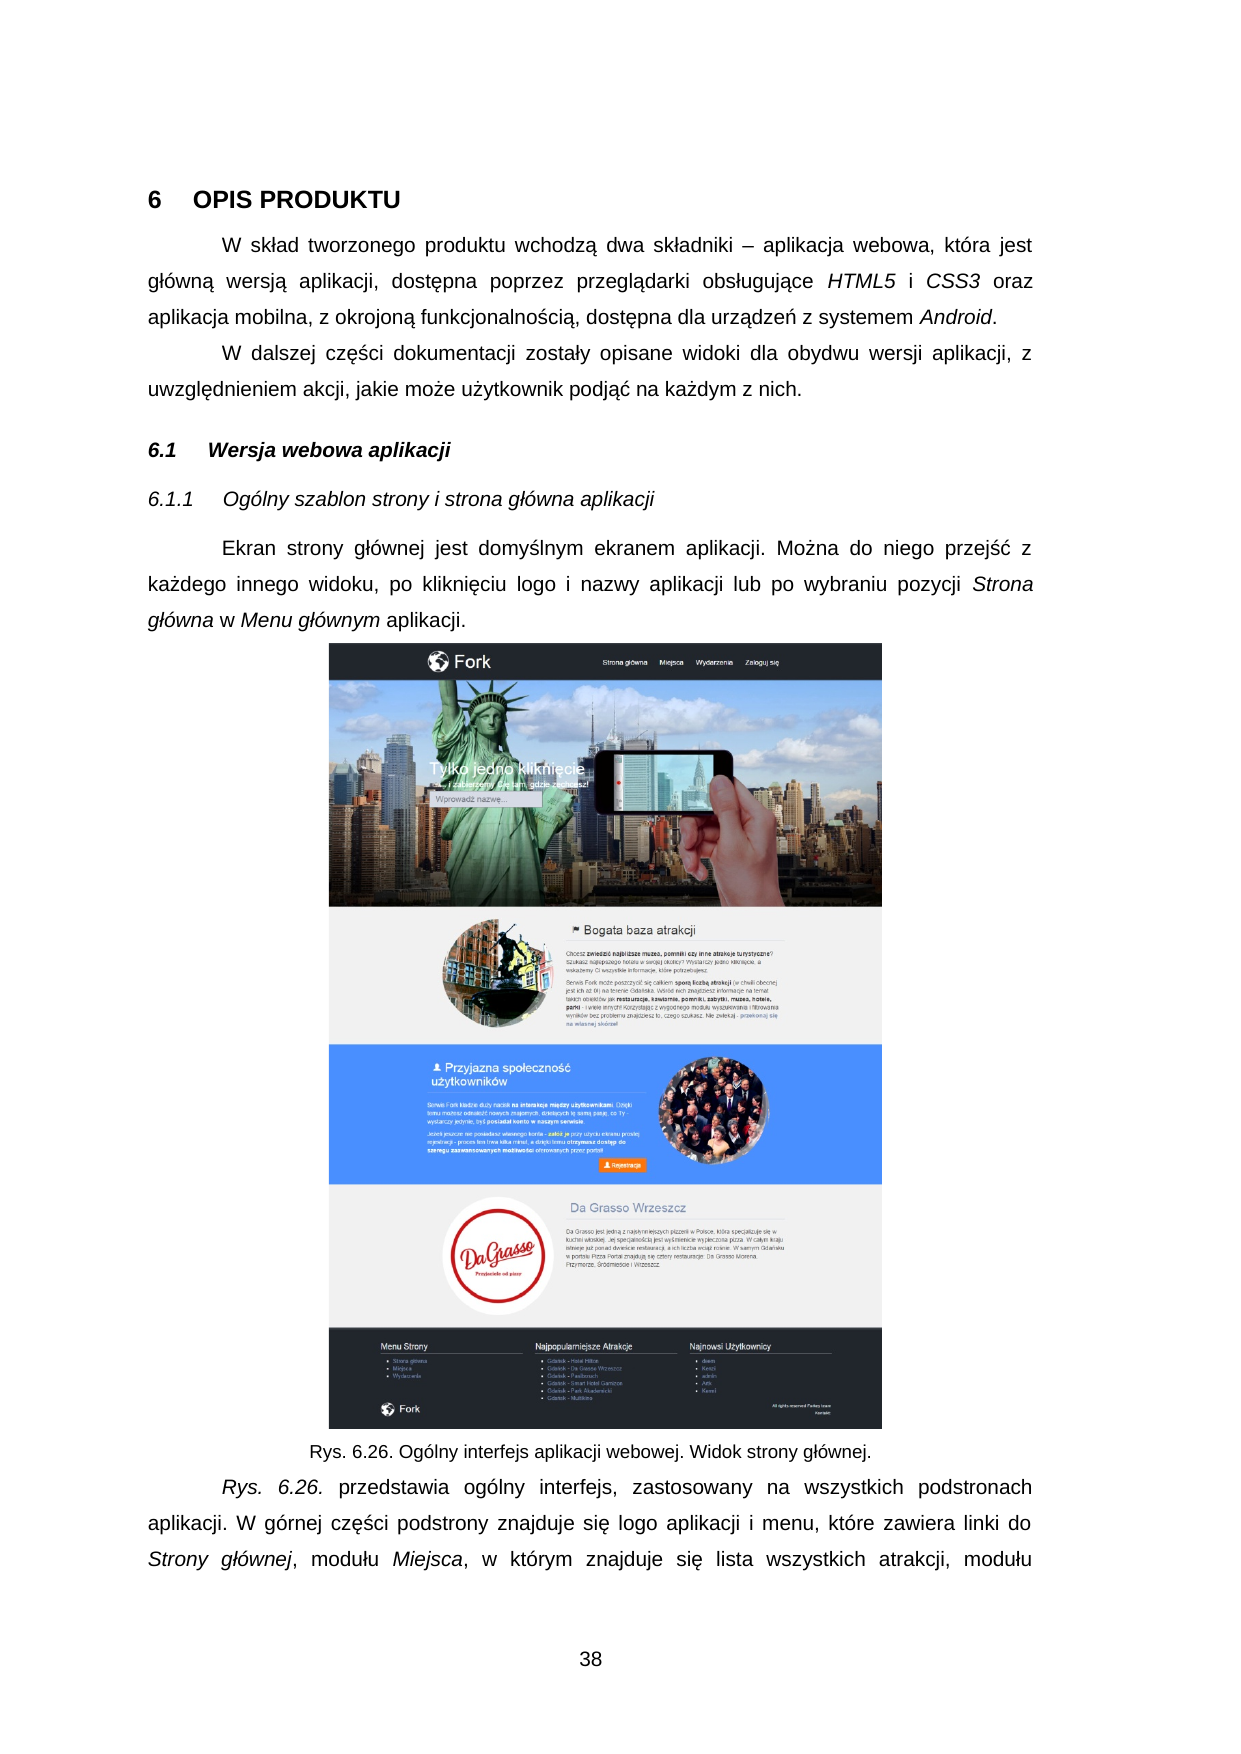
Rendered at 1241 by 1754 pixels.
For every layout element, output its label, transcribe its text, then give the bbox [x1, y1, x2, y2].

text W dalszej części dokumentacji zostały opisane widoki dla obydwu wersji aplikacji, z uwzględnieniem akcji, jakie może użytkownik podjąć na każdym z nich. [148, 341, 1033, 401]
subtitle Ogólny szablon strony i strona główna aplikacji [148, 487, 1033, 511]
text W skład tworzonego produktu wchodzą dwa składniki – aplikacja webowa, która jest główną wersją aplikacji, dostępna poprzez przeglądarki obsługujące HTML5 i CSS3 oraz aplikacja mobilna, z okrojoną funkcjonalnością, dostępna dla urządzeń z systemem Android. [148, 233, 1033, 328]
picture [328, 643, 882, 1429]
text Ekran strony głównej jest domyślnym ekranem aplikacji. Można do niego przejść z każdego innego widoku, po kliknięciu logo i nazwy aplikacji lub po wybraniu pozycji Strona główna w Menu głównym aplikacji. [148, 536, 1033, 631]
subtitle Wersja webowa aplikacji [148, 438, 1033, 462]
subtitle Opis produktu [148, 185, 1033, 214]
